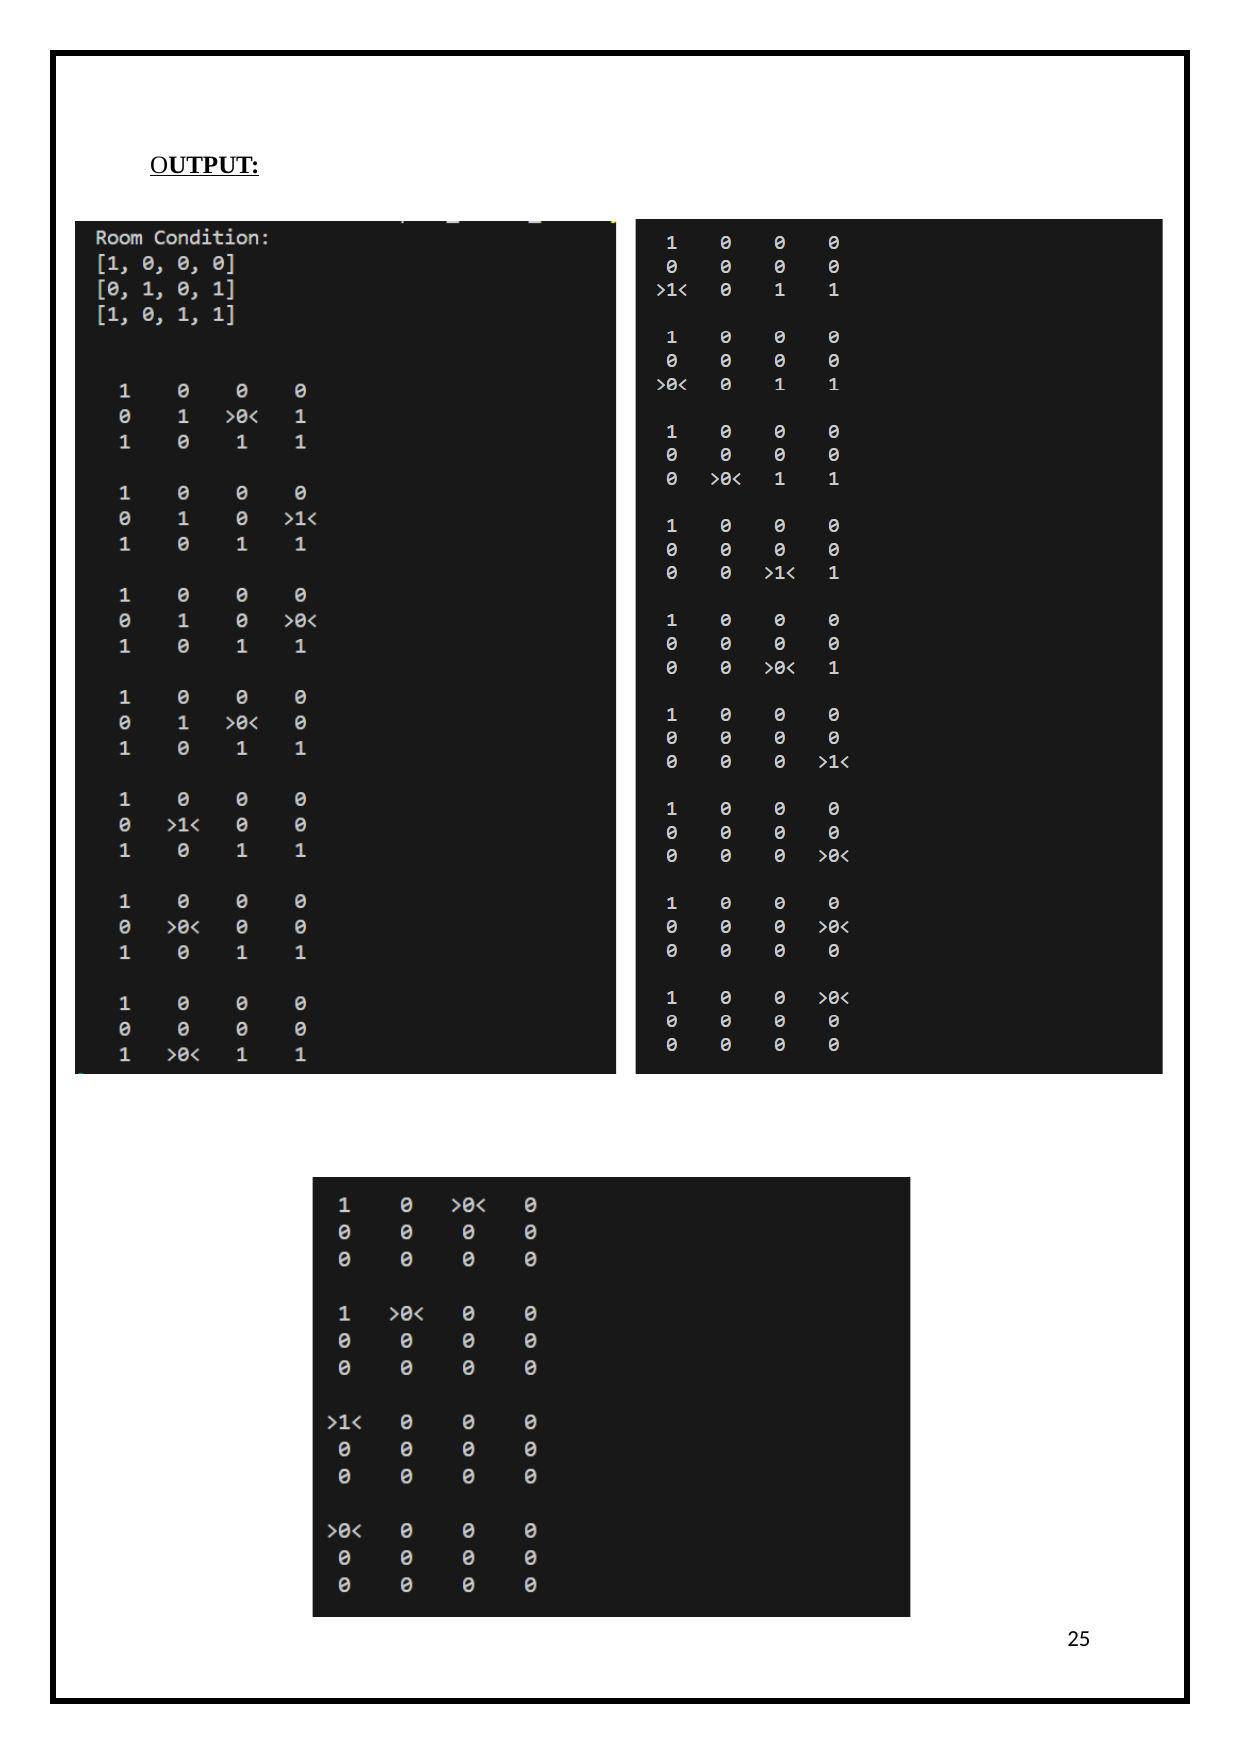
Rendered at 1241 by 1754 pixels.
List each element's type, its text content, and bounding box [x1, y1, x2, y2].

text OUTPUT: [150, 150, 1090, 179]
picture [312, 1177, 911, 1617]
picture [75, 221, 617, 1074]
picture [635, 219, 1163, 1074]
